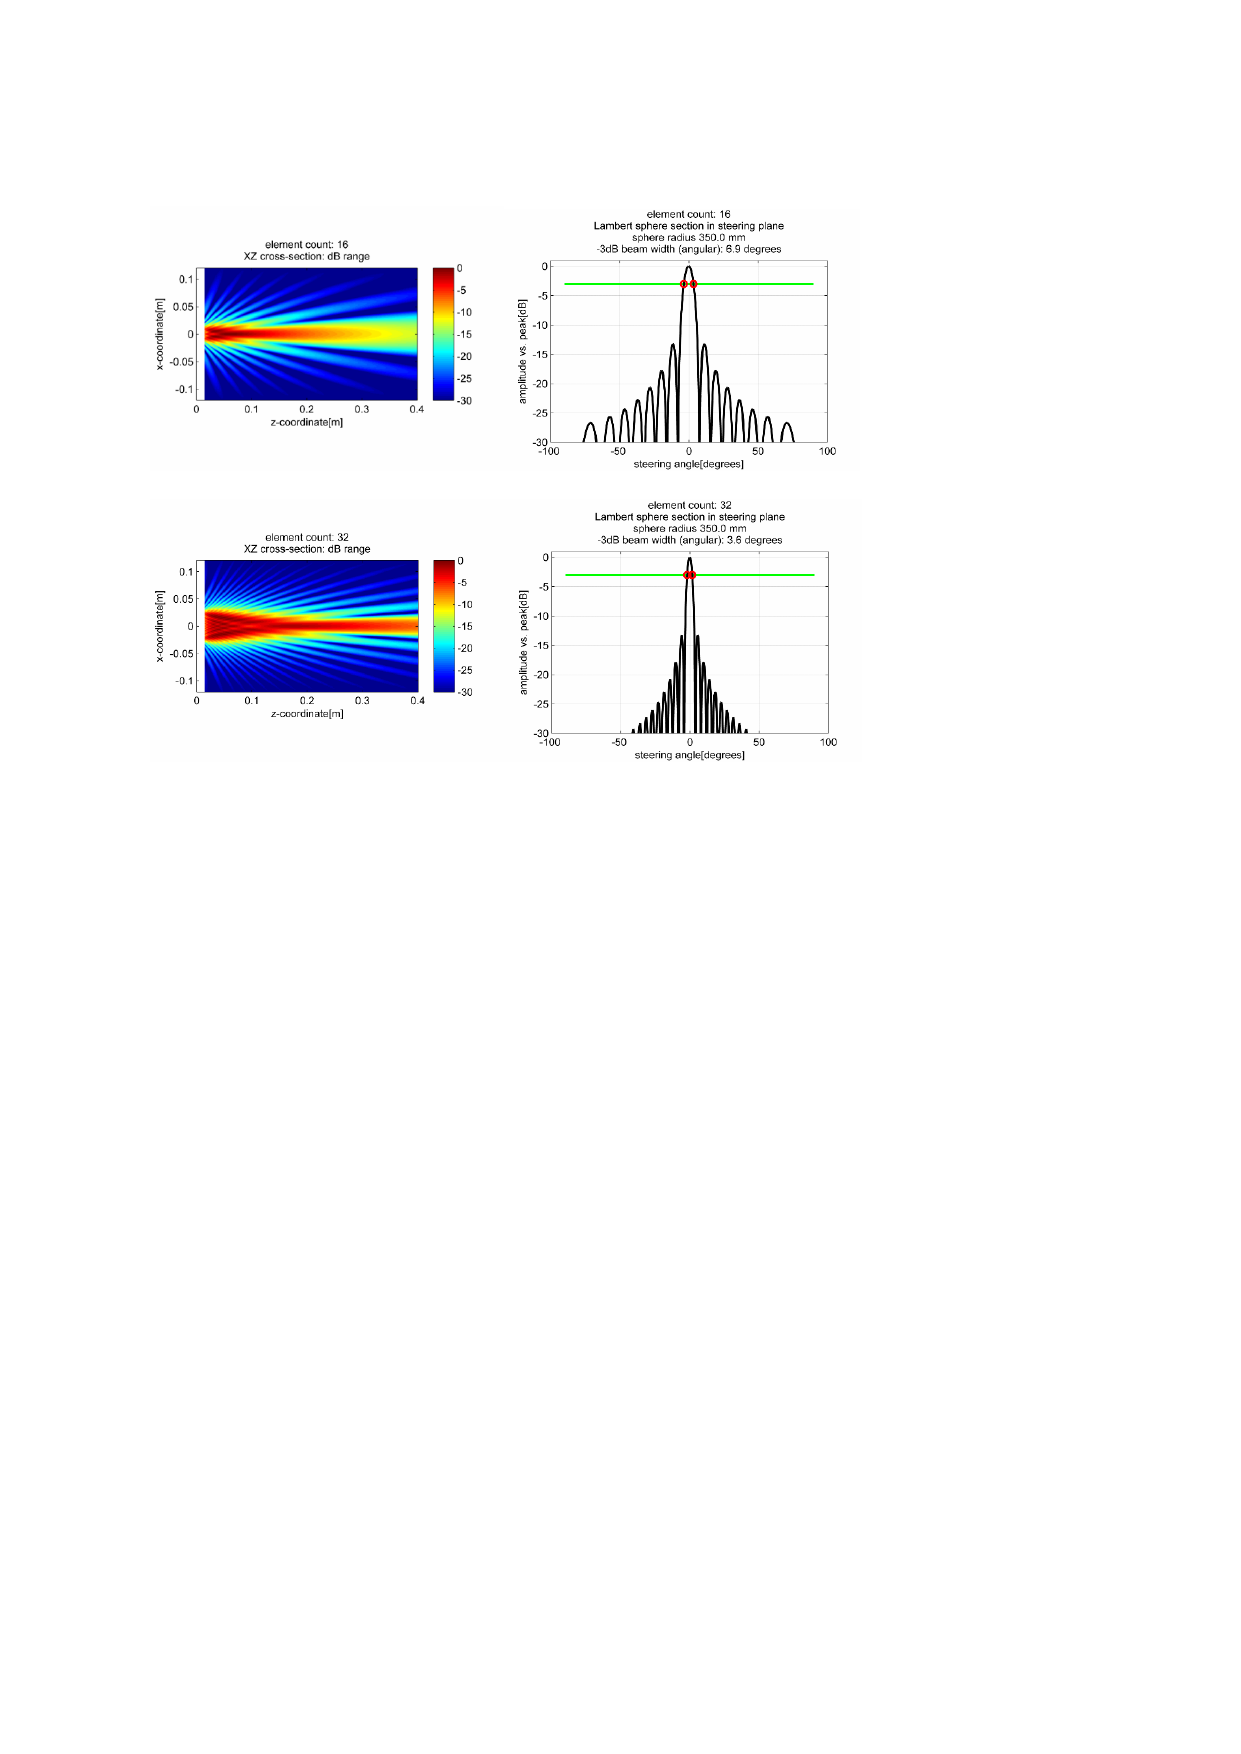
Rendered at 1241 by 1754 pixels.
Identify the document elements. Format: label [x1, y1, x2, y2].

picture [150, 206, 861, 471]
picture [150, 499, 862, 762]
